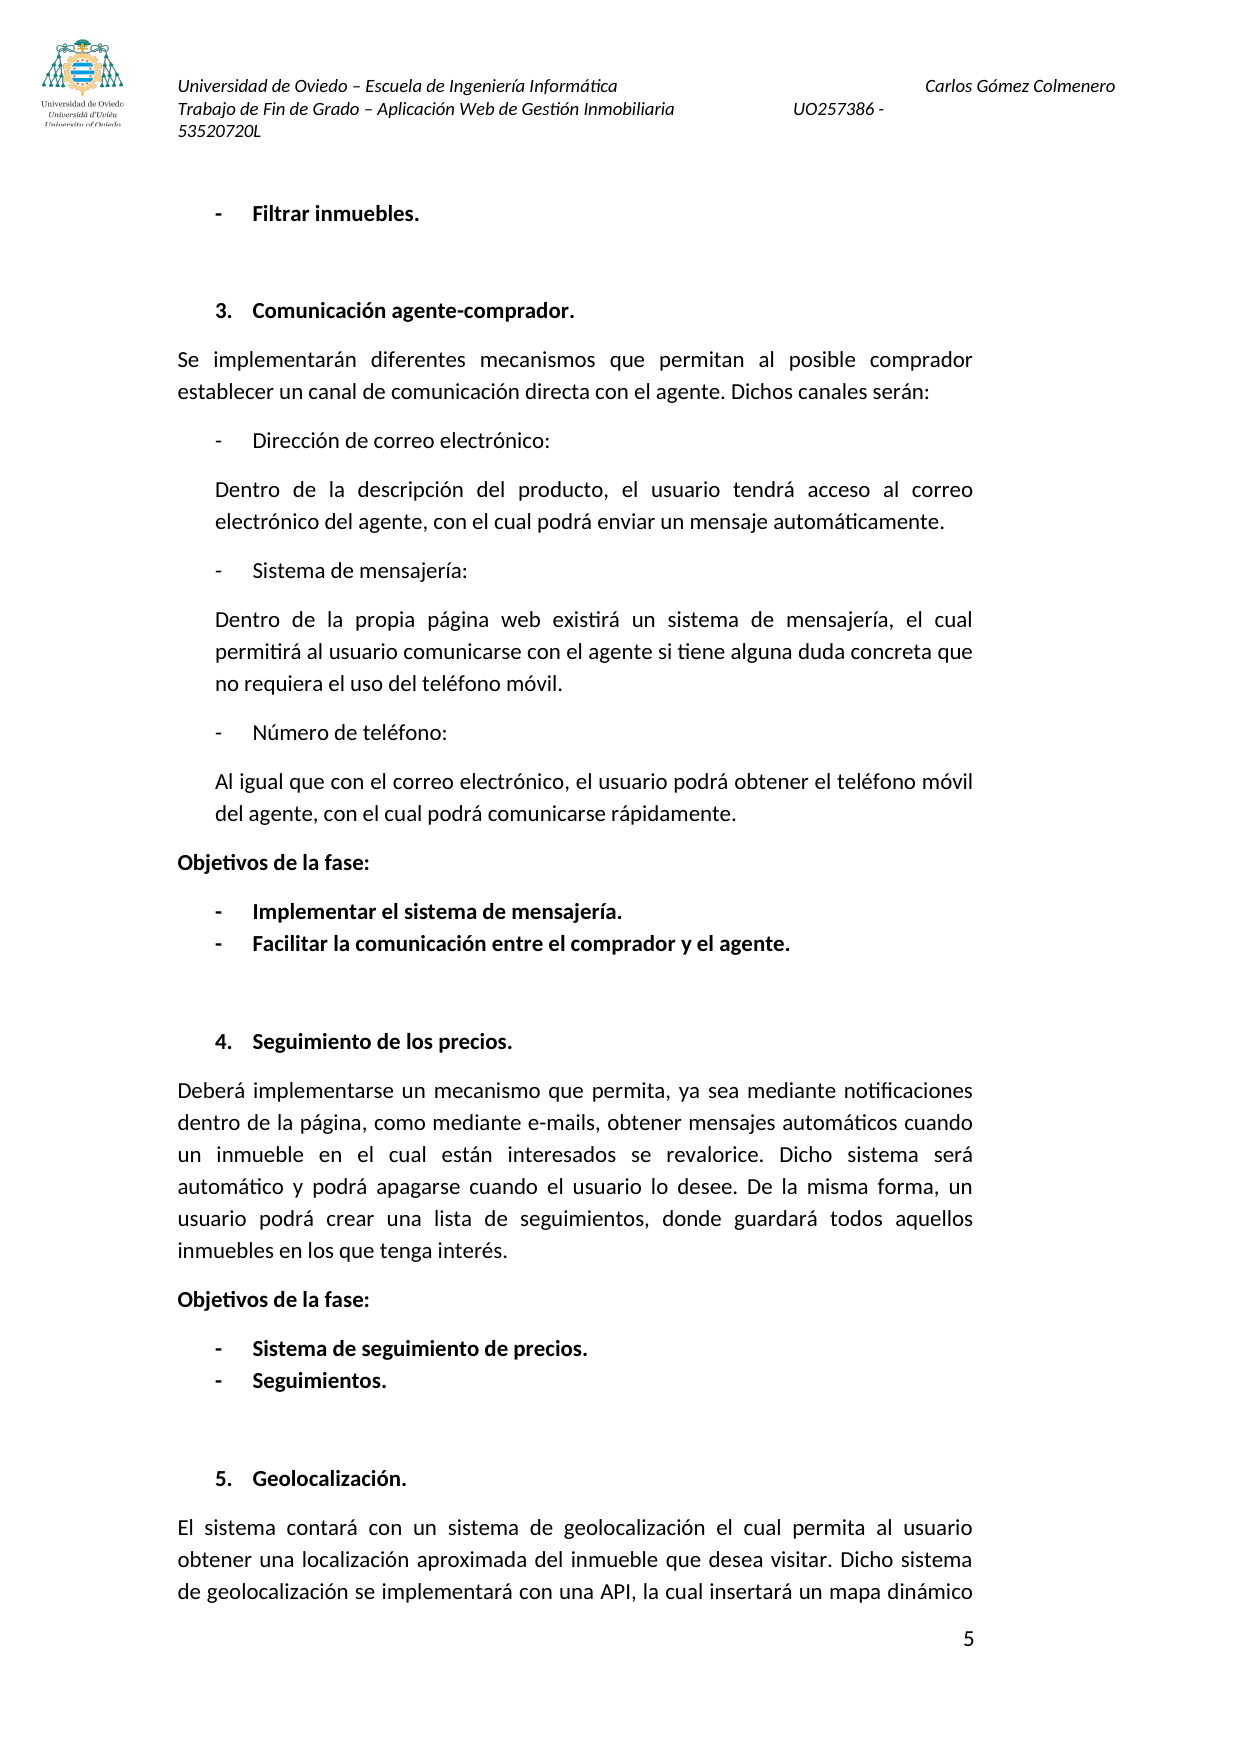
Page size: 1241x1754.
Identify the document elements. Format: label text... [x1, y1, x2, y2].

list Seguimiento de los precios. [215, 1027, 974, 1055]
text Dentro de la descripción del producto, el usuario tendrá acceso al correo electrónico del agente, con el cual podrá enviar un mensaje automáticamente. [215, 475, 974, 535]
list Geolocalización. [215, 1464, 974, 1492]
text Se implementarán diferentes mecanismos que permitan al posible comprador establecer un canal de comunicación directa con el agente. Dichos canales serán: [177, 345, 974, 405]
list Dirección de correo electrónico: [215, 426, 974, 454]
list Filtrar inmuebles. [215, 199, 974, 227]
list Sistema de mensajería: [215, 556, 974, 584]
picture [36, 38, 124, 126]
text Objetivos de la fase: [177, 1286, 974, 1313]
text Al igual que con el correo electrónico, el usuario podrá obtener el teléfono móvil del agente, con el cual podrá comunicarse rápidamente. [215, 767, 974, 827]
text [177, 1513, 974, 1606]
list Seguimientos. [215, 1367, 974, 1394]
text Dentro de la propia página web existirá un sistema de mensajería, el cual permitirá al usuario comunicarse con el agente si tiene alguna duda concreta que no requiera el uso del teléfono móvil. [215, 605, 974, 697]
list Implementar el sistema de mensajería. [215, 897, 974, 925]
list Sistema de seguimiento de precios. [215, 1334, 974, 1362]
list Número de teléfono: [215, 718, 974, 746]
list Comunicación agente-comprador. [215, 296, 974, 324]
text Objetivos de la fase: [177, 848, 974, 876]
list Facilitar la comunicación entre el comprador y el agente. [215, 929, 974, 957]
text Deberá implementarse un mecanismo que permita, ya sea mediante notificaciones dentro de la página, como mediante e-mails, obtener mensajes automáticos cuando un inmueble en el cual están interesados se revalorice. Dicho sistema será automático y podrá apagarse cuando el usuario lo desee. De la misma forma, un usuario podrá crear una lista de seguimientos, donde guardará todos aquellos inmuebles en los que tenga interés. [177, 1076, 974, 1265]
